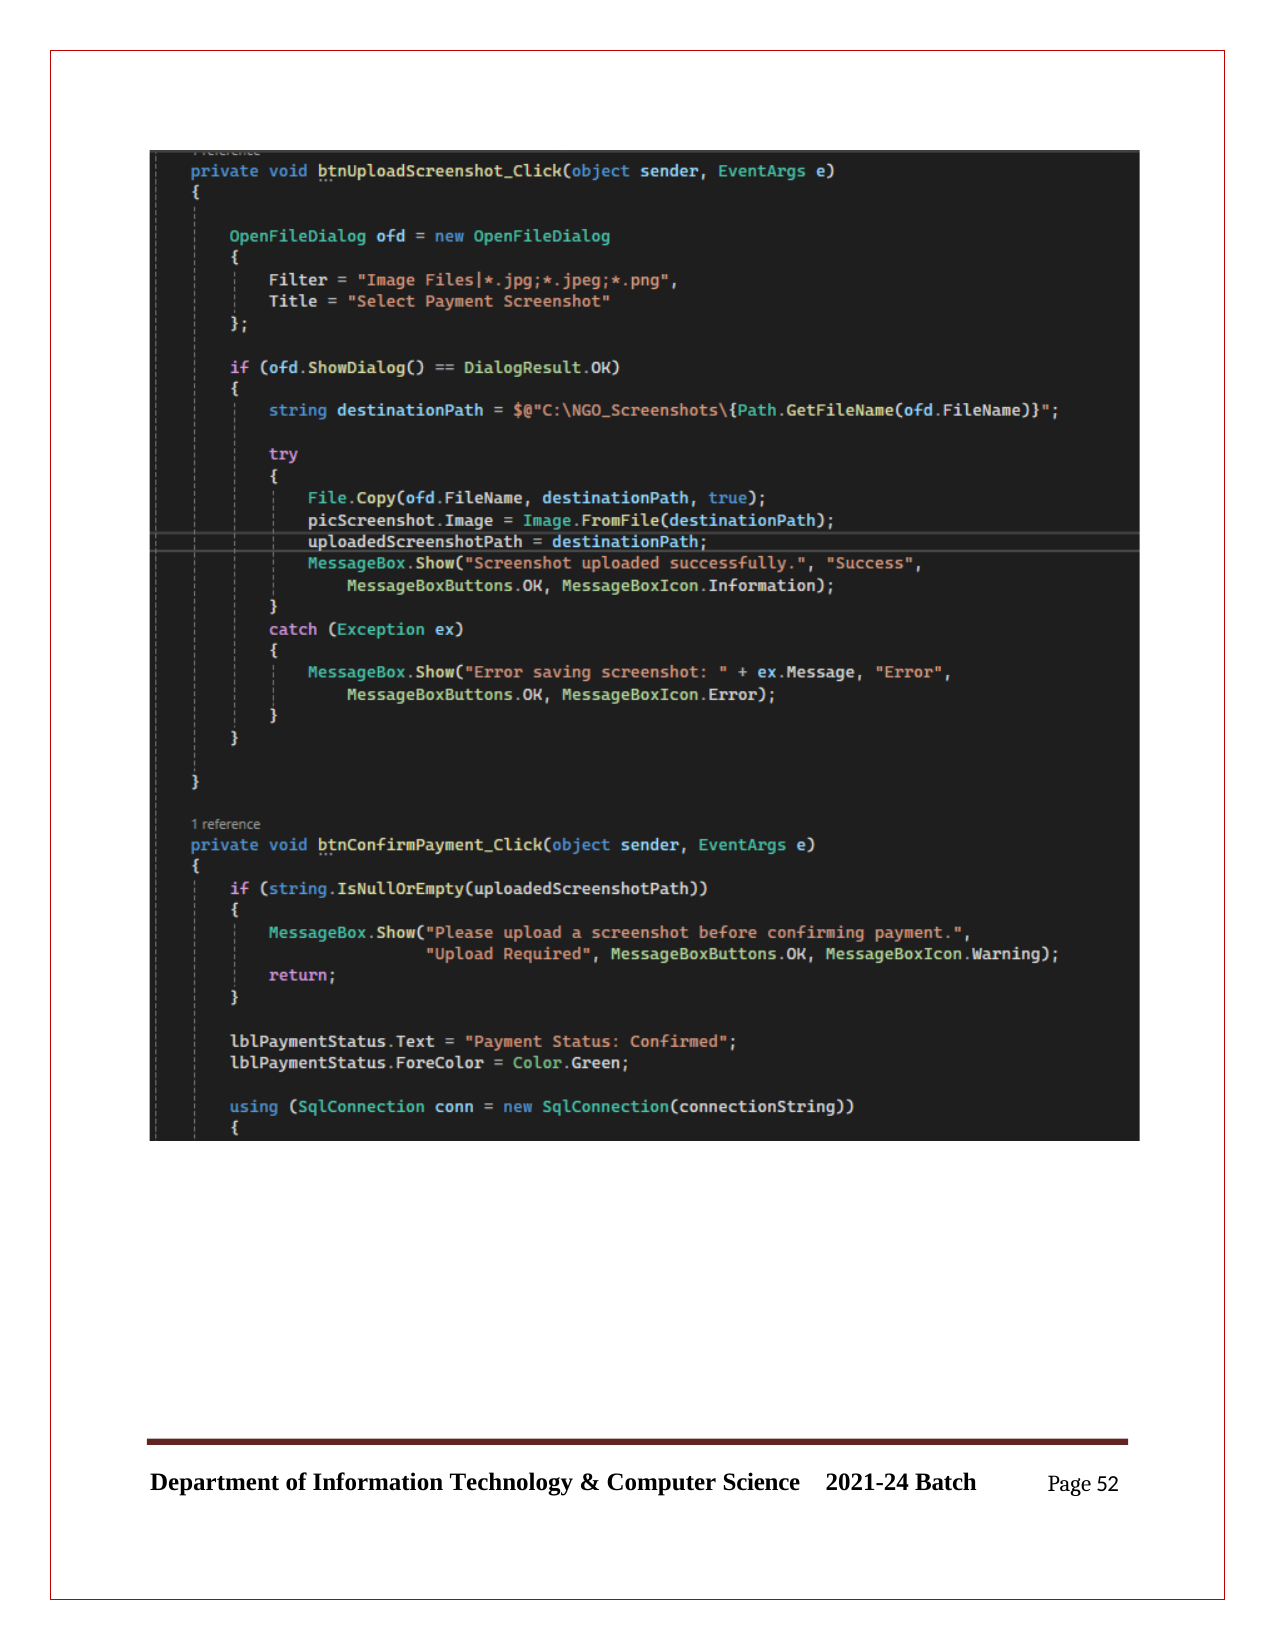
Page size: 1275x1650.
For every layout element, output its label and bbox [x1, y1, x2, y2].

picture [149, 150, 1140, 1141]
